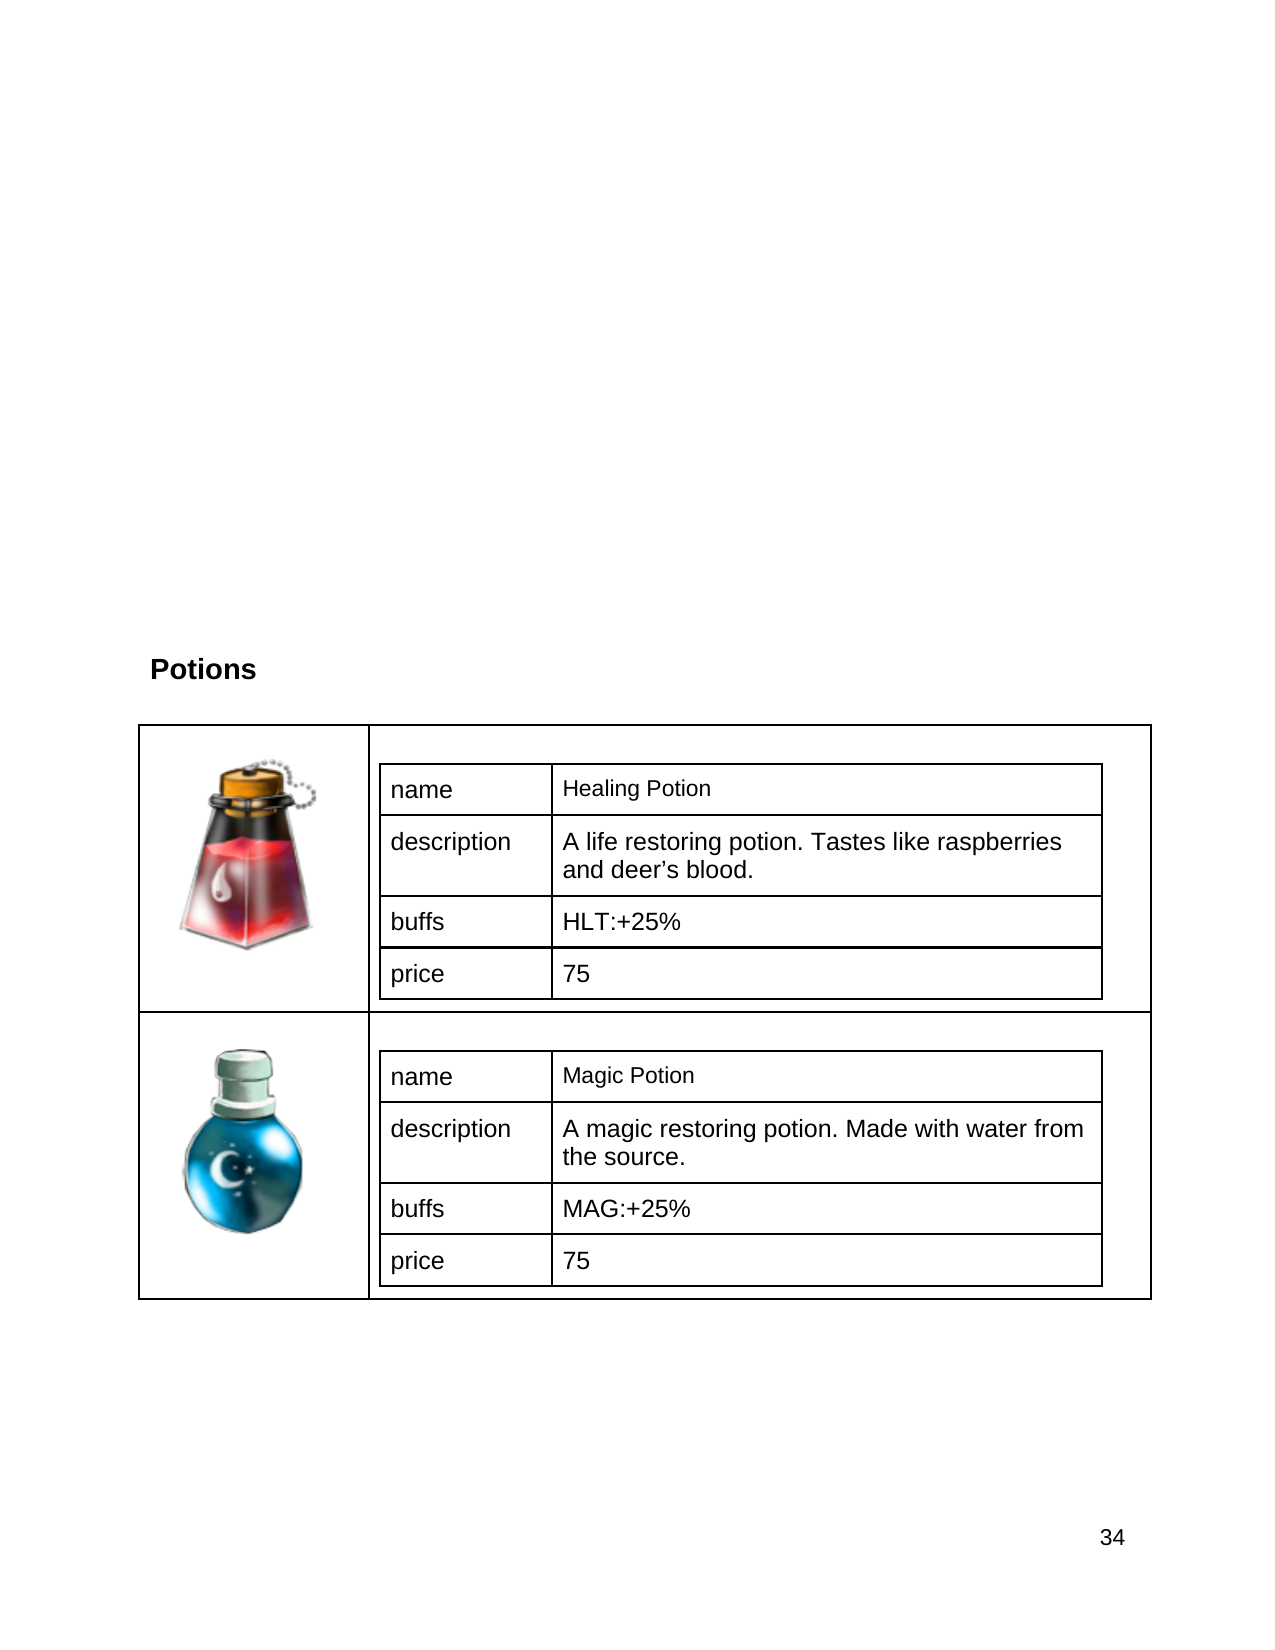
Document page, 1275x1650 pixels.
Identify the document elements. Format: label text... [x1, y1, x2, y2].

table_header [140, 726, 368, 1011]
table_cell [140, 1013, 368, 1297]
table_cell [370, 1013, 1150, 1297]
subtitle Potions [150, 652, 1125, 685]
table_header [370, 726, 1150, 1011]
picture [149, 736, 348, 974]
picture [149, 1023, 335, 1256]
